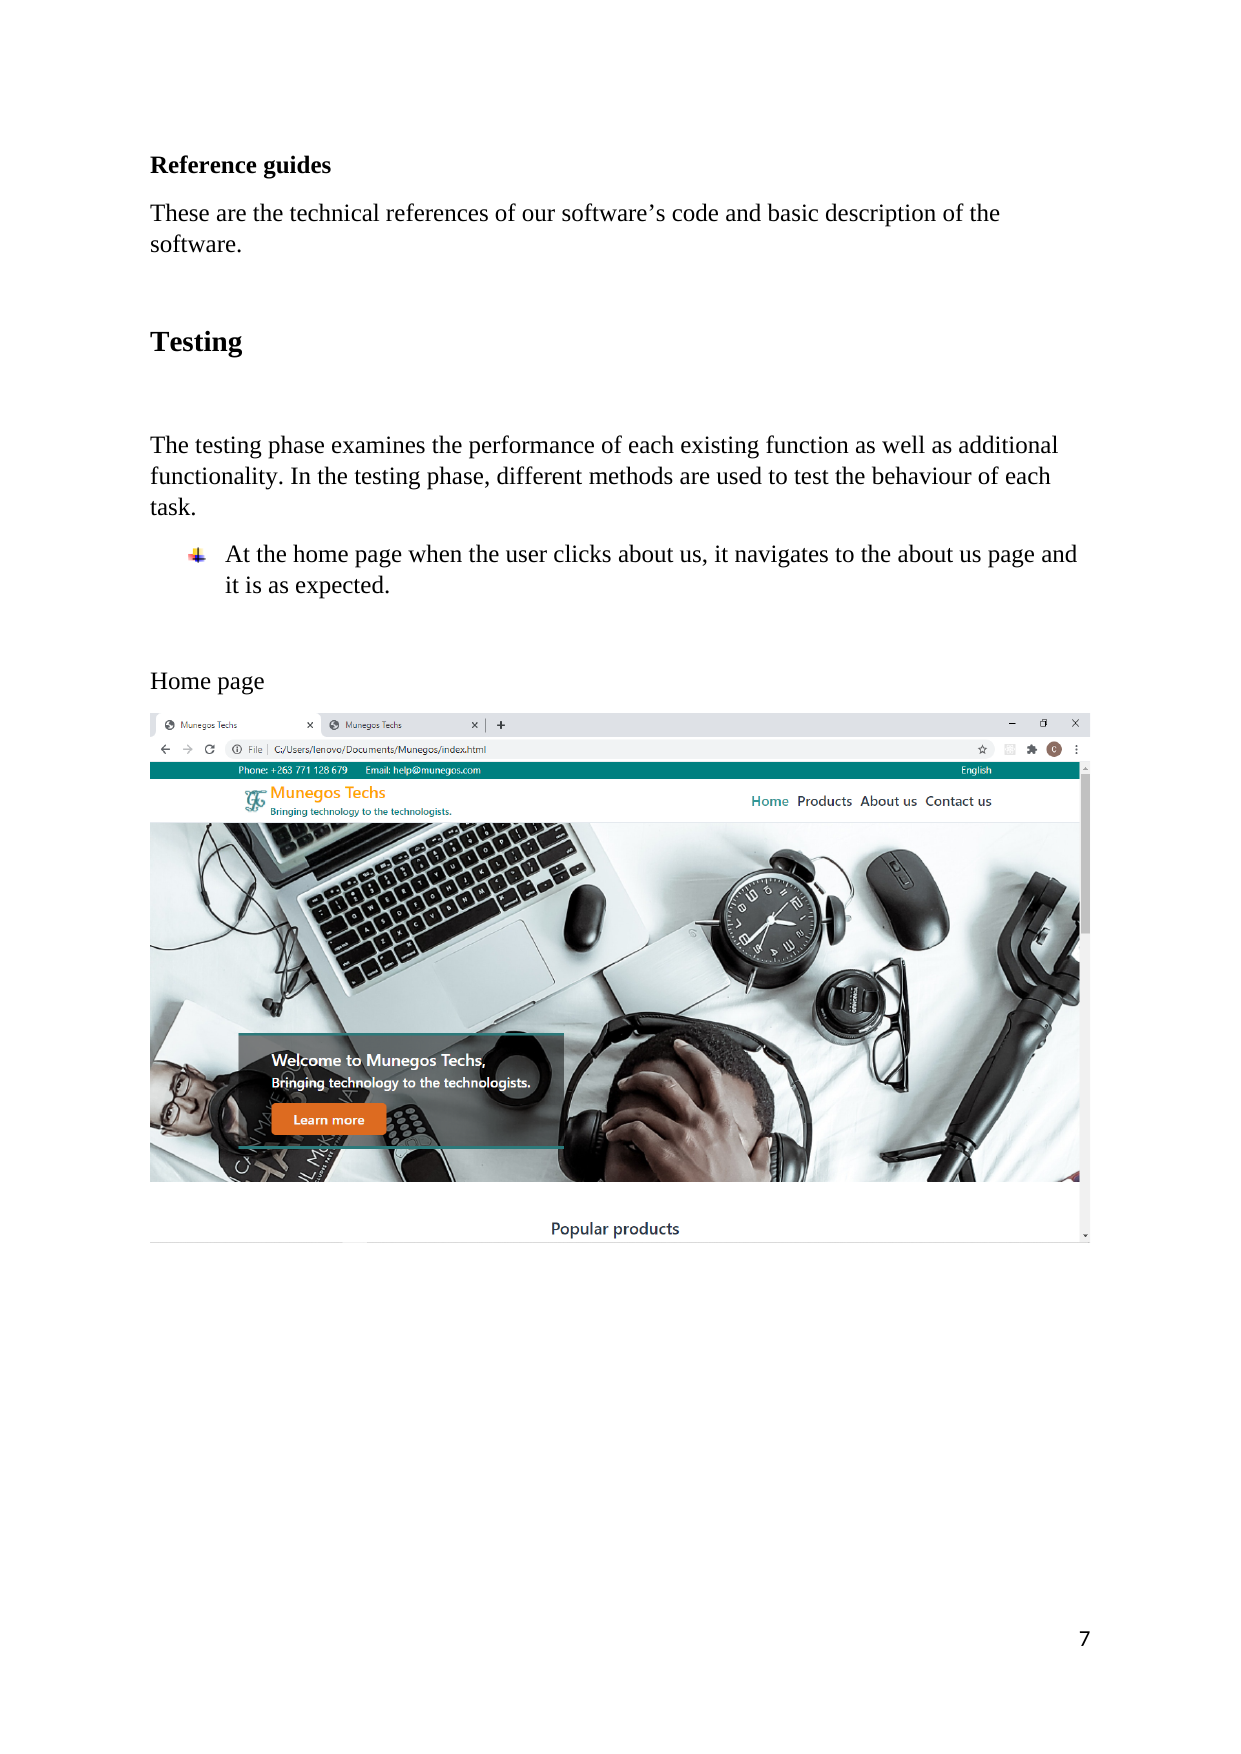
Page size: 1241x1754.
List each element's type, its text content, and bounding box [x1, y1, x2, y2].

picture [150, 713, 1091, 1243]
list At the home page when the user clicks about us, it navigates to the about us page and it is as expected. [187, 539, 1090, 599]
picture [188, 546, 206, 563]
text Testing [150, 324, 1090, 358]
text Reference guides [150, 150, 1090, 179]
text These are the technical references of our software’s code and basic description of the software. [150, 198, 1090, 257]
text The testing phase examines the performance of each existing function as well as additional functionality. In the testing phase, different methods are used to test the behaviour of each task. [150, 430, 1090, 521]
text Home page [150, 666, 1090, 695]
